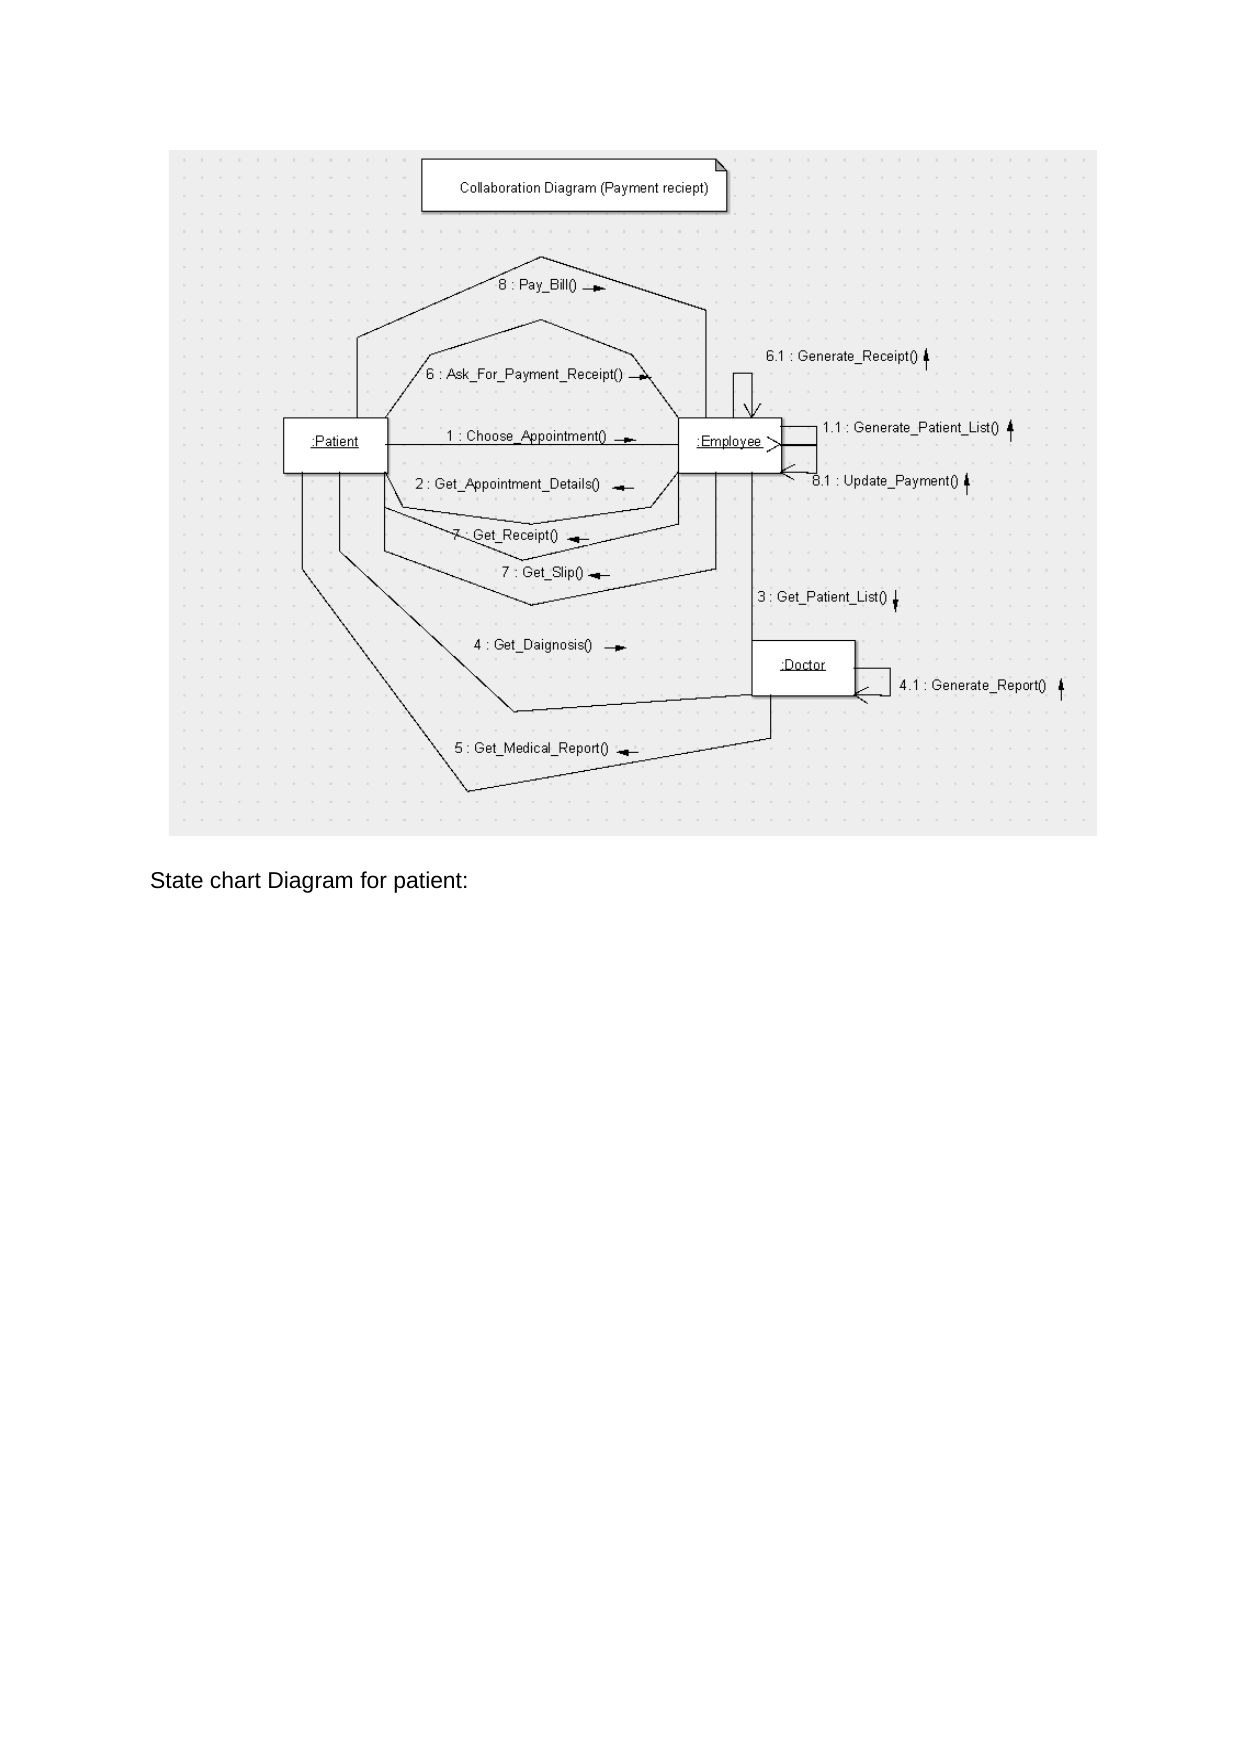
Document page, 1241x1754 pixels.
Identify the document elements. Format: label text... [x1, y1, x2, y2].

text State chart Diagram for patient: [150, 867, 1090, 893]
